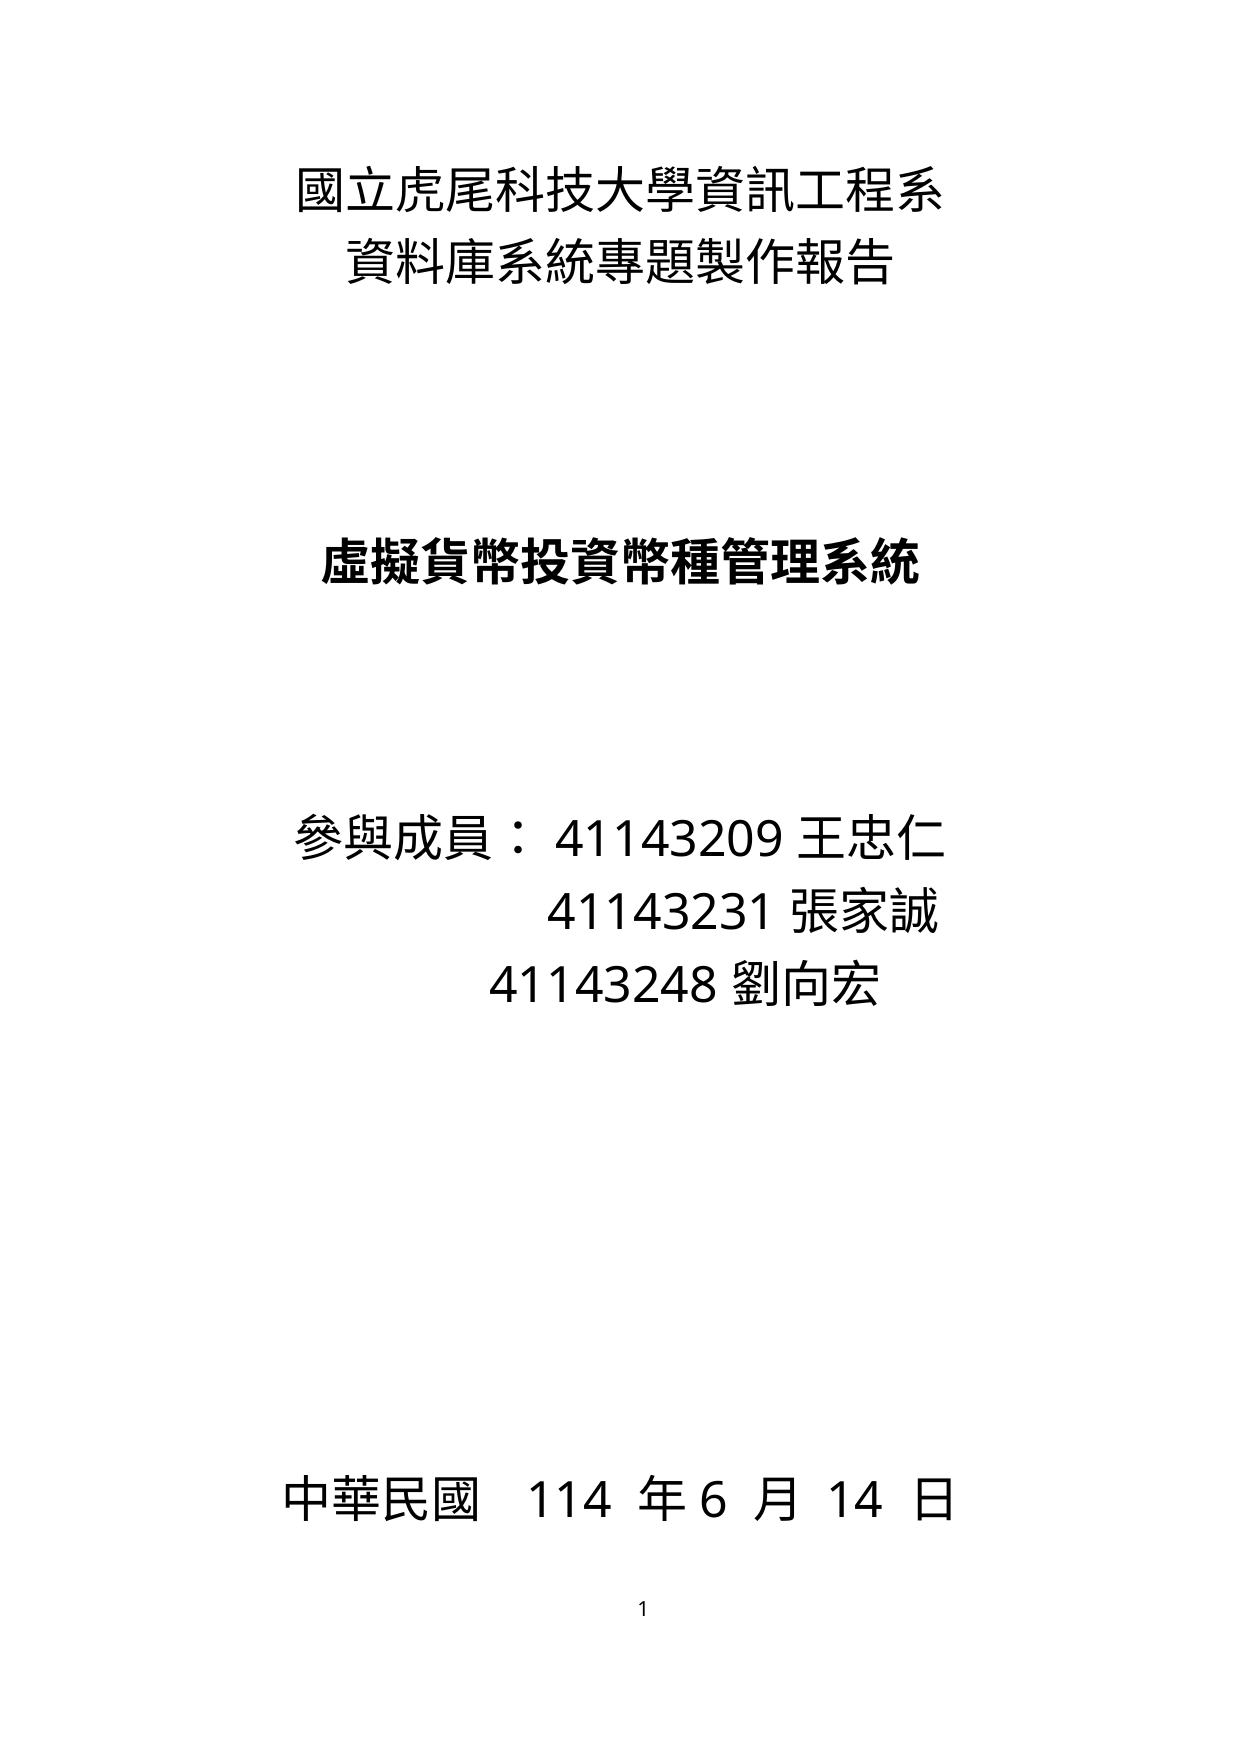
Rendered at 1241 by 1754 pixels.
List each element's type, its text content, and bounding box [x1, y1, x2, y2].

text 41143231 張家誠 [187, 871, 1053, 944]
text 中華民國 114 年 6 月 14 日 [187, 1459, 1053, 1532]
text 參與成員： 41143209 王忠仁 [187, 799, 1053, 871]
text 資料庫系統專題製作報告 [187, 222, 1053, 295]
text 國立虎尾科技大學資訊工程系 [187, 150, 1053, 222]
text 虛擬貨幣投資幣種管理系統 [187, 522, 1053, 594]
text 41143248 劉向宏 [187, 944, 1053, 1017]
